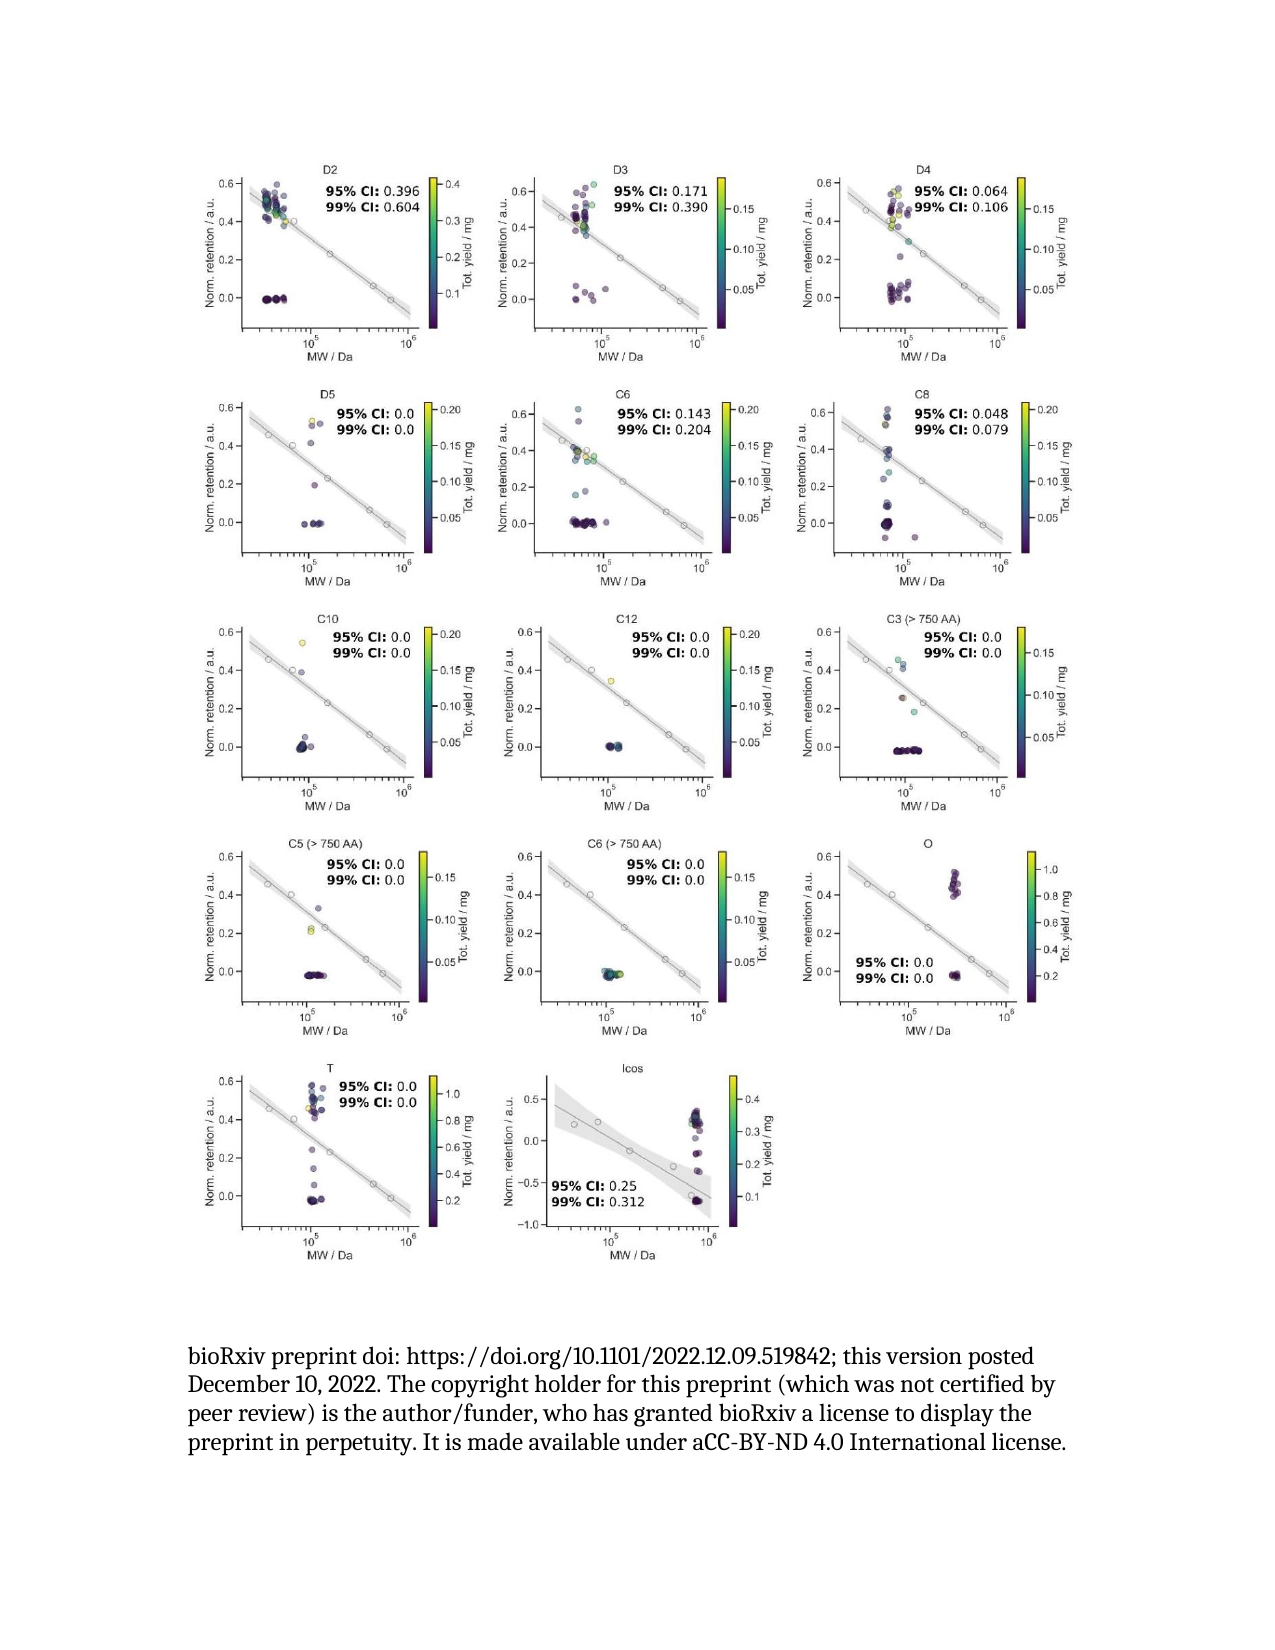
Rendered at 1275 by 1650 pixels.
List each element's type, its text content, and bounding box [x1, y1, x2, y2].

picture [187, 150, 1088, 1276]
text bioRxiv preprint doi: https://doi.org/10.1101/2022.12.09.519842; this version posted December 10, 2022. The copyright holder for this preprint (which was not certified by peer review) is the author/funder, who has granted bioRxiv a license to display the preprint in perpetuity. It is made available under aCC-BY-ND 4.0 International license. [187, 1342, 1087, 1457]
